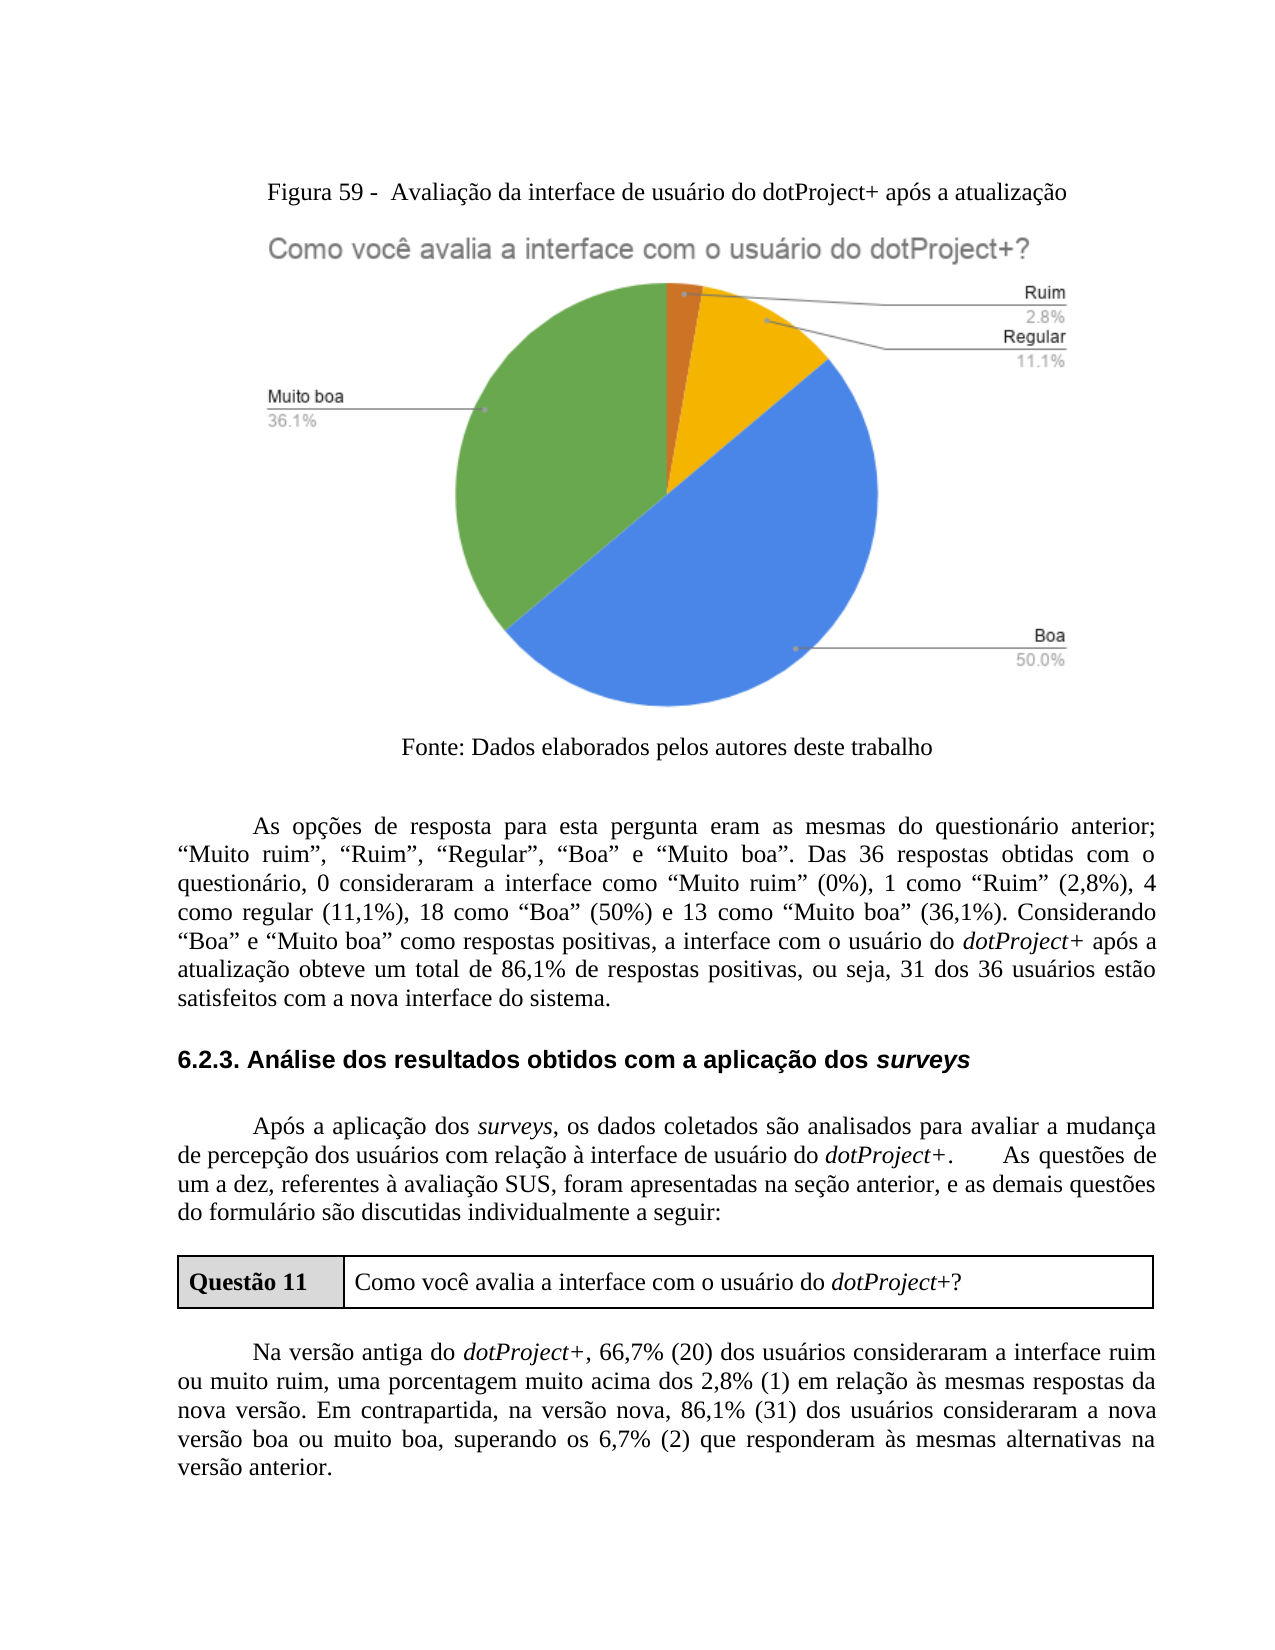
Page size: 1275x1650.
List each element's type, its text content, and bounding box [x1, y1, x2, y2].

text As opções de resposta para esta pergunta eram as mesmas do questionário anterior; “Muito ruim”, “Ruim”, “Regular”, “Boa” e “Muito boa”. Das 36 respostas obtidas com o questionário, 0 consideraram a interface como “Muito ruim” (0%), 1 como “Ruim” (2,8%), 4 como regular (11,1%), 18 como “Boa” (50%) e 13 como “Muito boa” (36,1%). Considerando “Boa” e “Muito boa” como respostas positivas, a interface com o usuário do dotProject+ após a atualização obteve um total de 86,1% de respostas positivas, ou seja, 31 dos 36 usuários estão satisfeitos com a nova interface do sistema. [177, 811, 1157, 1012]
text Na versão antiga do dotProject+, 66,7% (20) dos usuários consideraram a interface ruim ou muito ruim, uma porcentagem muito acima dos 2,8% (1) em relação às mesmas respostas da nova versão. Em contrapartida, na versão nova, 86,1% (31) dos usuários consideraram a nova versão boa ou muito boa, superando os 6,7% (2) que responderam às mesmas alternativas na versão anterior. [177, 1337, 1157, 1481]
text Fonte: Dados elaborados pelos autores deste trabalho [177, 732, 1157, 761]
picture [241, 206, 1093, 733]
text Após a aplicação dos surveys, os dados coletados são analisados para avaliar a mudança de percepção dos usuários com relação à interface de usuário do dotProject+. As questões de um a dez, referentes à avaliação SUS, foram apresentadas na seção anterior, e as demais questões do formulário são discutidas individualmente a seguir: [177, 1111, 1157, 1226]
text Figura 59 - Avaliação da interface de usuário do dotProject+ após a atualização [177, 177, 1157, 206]
text 6.2.3. Análise dos resultados obtidos com a aplicação dos surveys [177, 1045, 1157, 1074]
table_header Como você avalia a interface com o usuário do dotProject+? [345, 1257, 1152, 1307]
table_header Questão 11 [179, 1257, 343, 1307]
